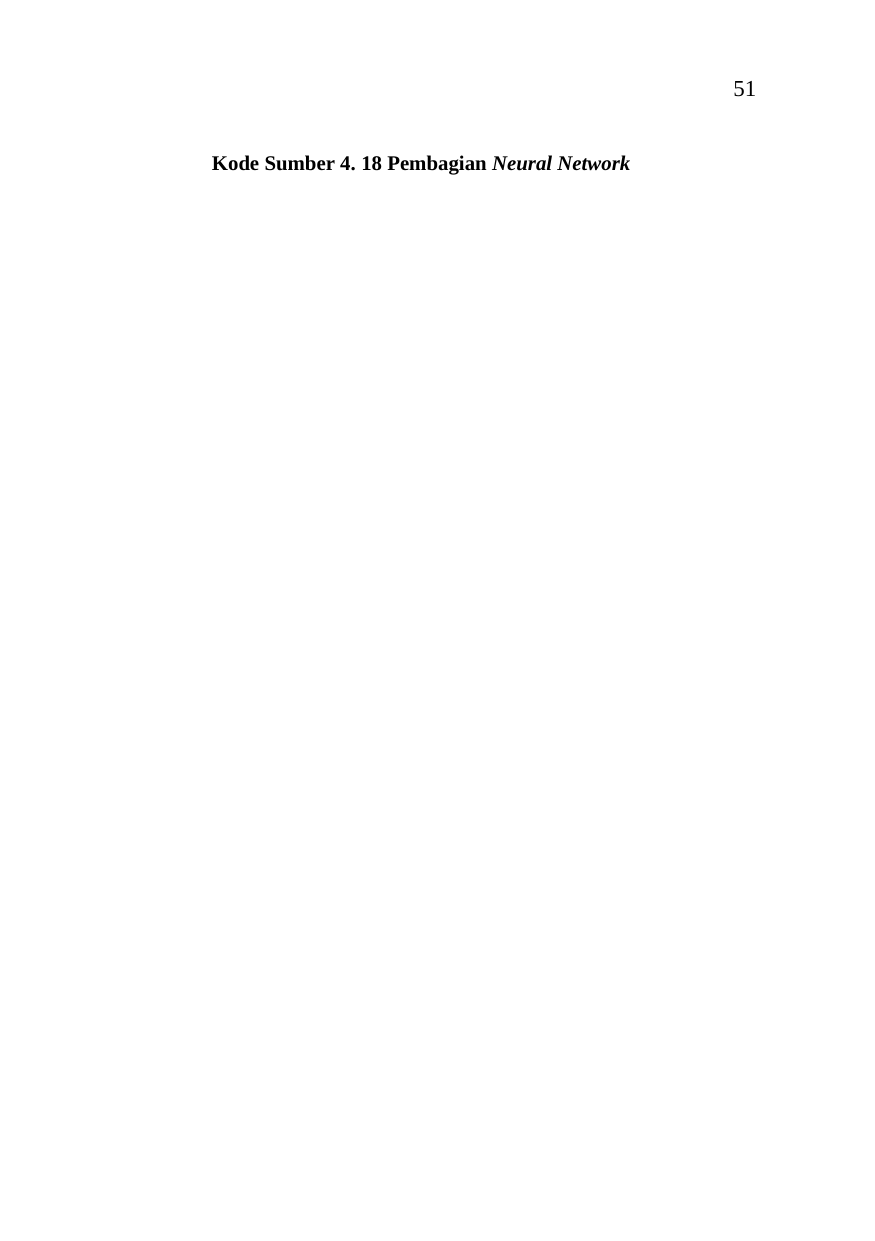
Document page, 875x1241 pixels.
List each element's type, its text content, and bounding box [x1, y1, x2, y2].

text Kode Sumber 4. 18 Pembagian Neural Network [212, 151, 632, 175]
